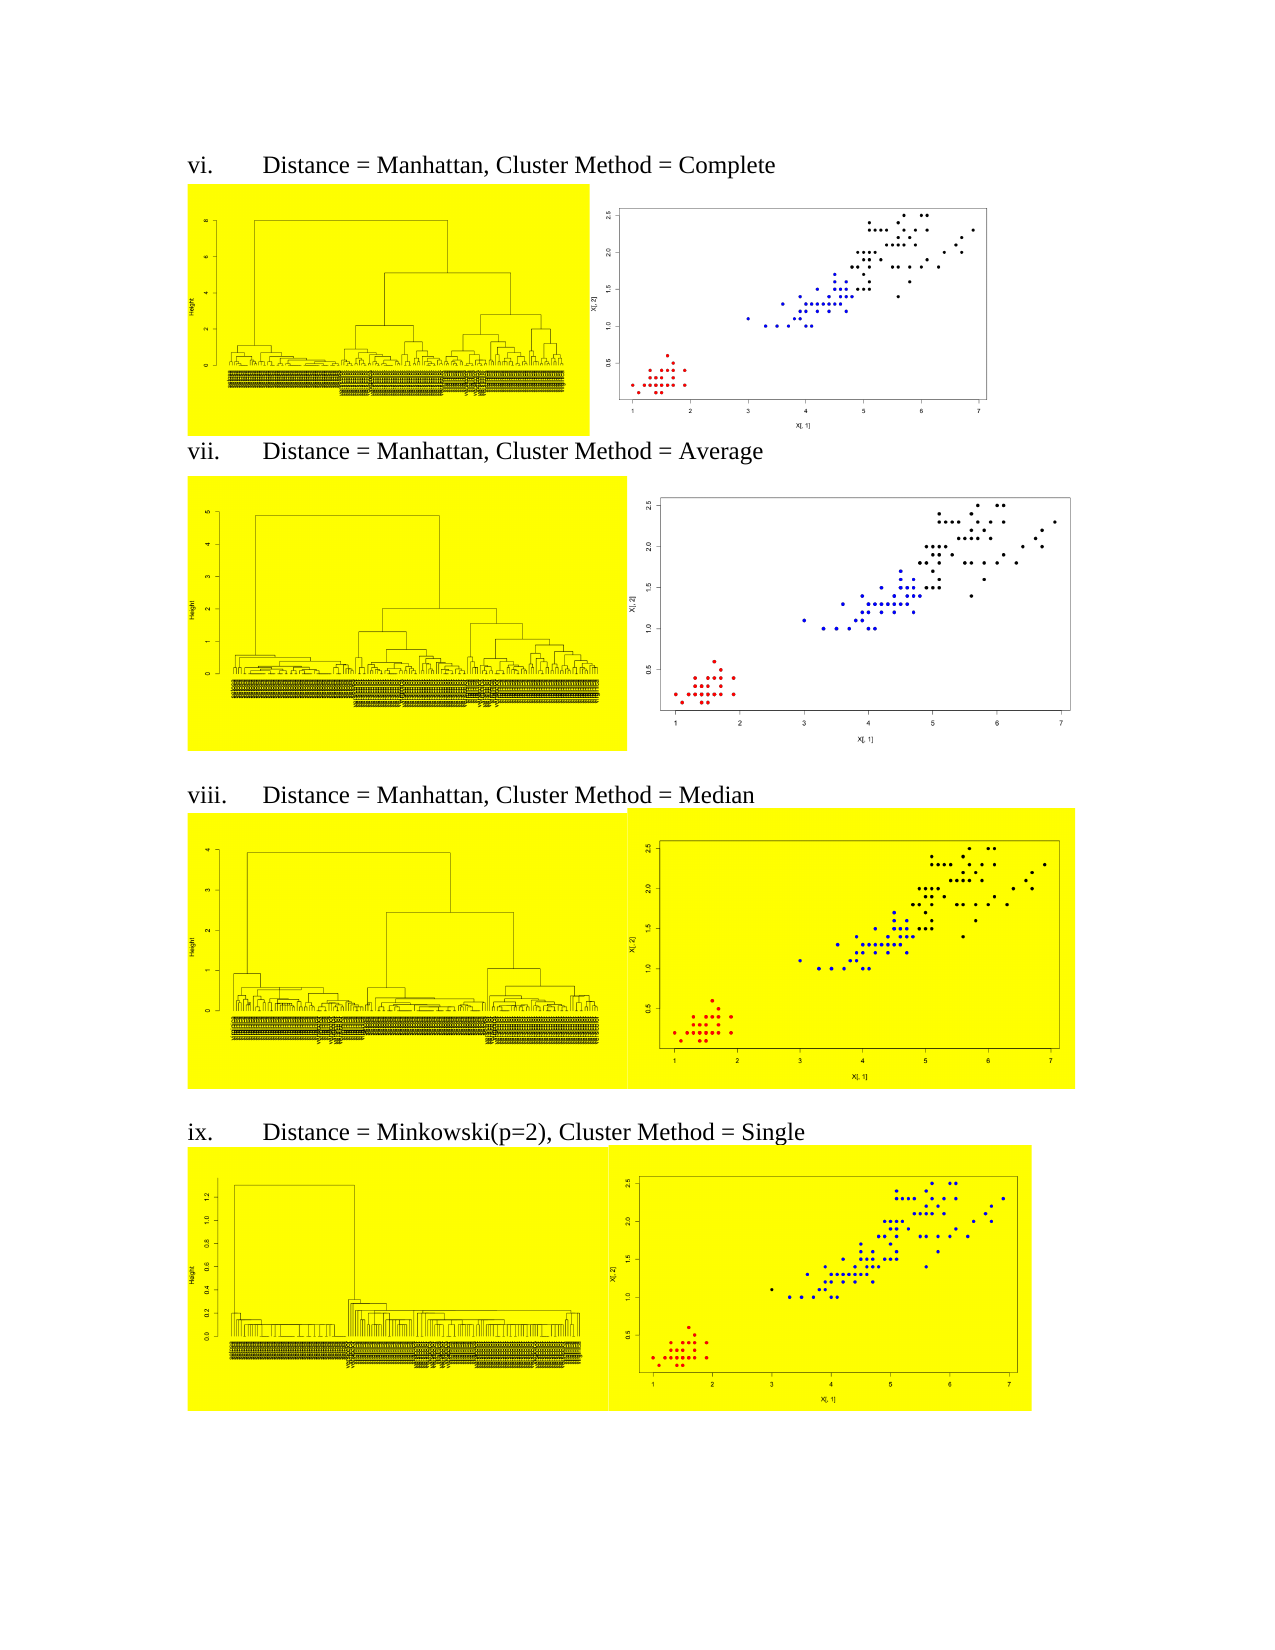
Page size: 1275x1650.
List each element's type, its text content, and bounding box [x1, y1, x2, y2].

list Distance = Minkowski(p=2), Cluster Method = Single [187, 1117, 1125, 1146]
list Distance = Manhattan, Cluster Method = Average [187, 436, 1125, 465]
list Distance = Manhattan, Cluster Method = Median [187, 780, 1125, 808]
list Distance = Manhattan, Cluster Method = Complete [187, 150, 1125, 179]
